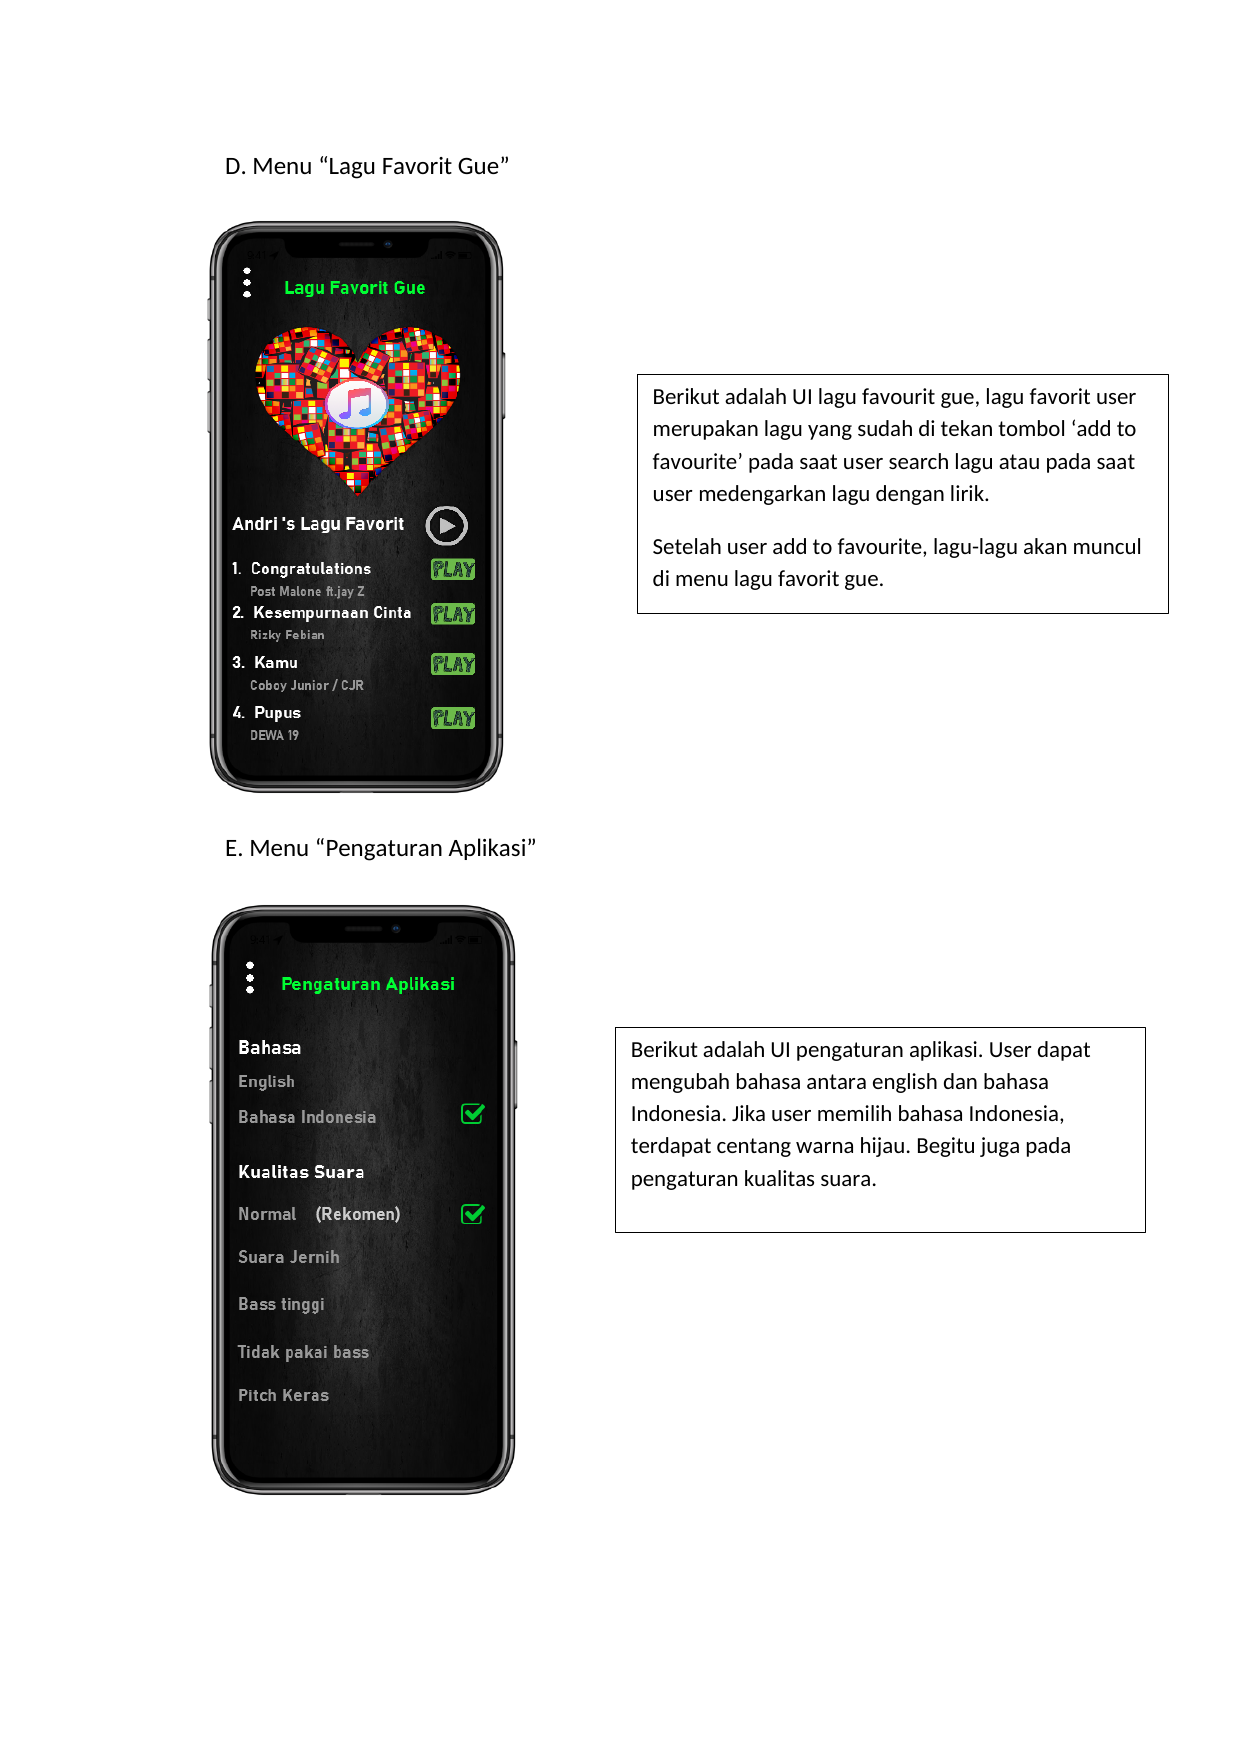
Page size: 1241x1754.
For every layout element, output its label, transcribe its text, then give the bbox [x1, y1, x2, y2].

picture [150, 205, 562, 808]
picture [150, 888, 576, 1511]
text D. Menu “Lagu Favorit Gue” [150, 150, 1090, 181]
text E. Menu “Pengaturan Aplikasi” [150, 832, 1090, 863]
